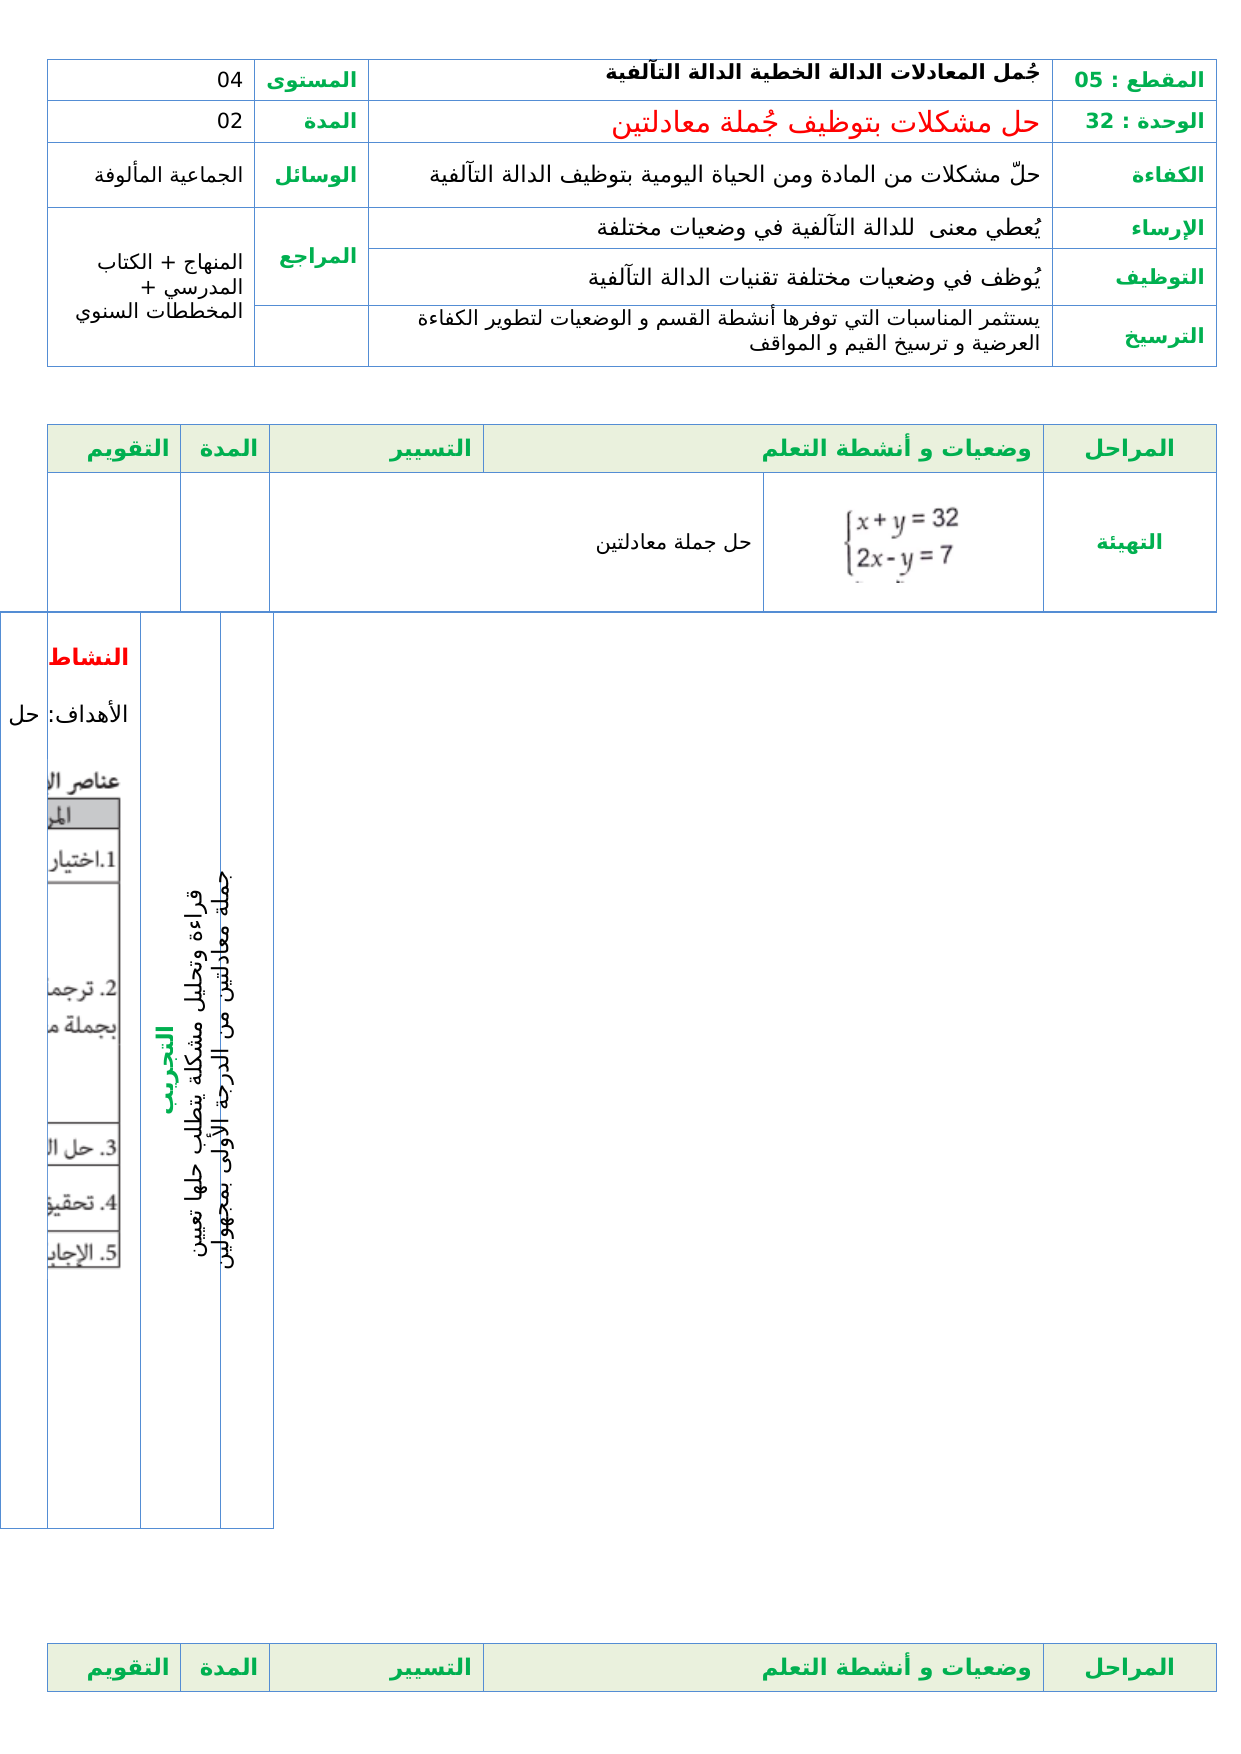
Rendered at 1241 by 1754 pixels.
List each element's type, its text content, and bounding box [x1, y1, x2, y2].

table_cell [48, 473, 180, 611]
table_header التقويم [48, 1644, 180, 1691]
table_cell حلّ مشكلات من المادة ومن الحياة اليومية بتوظيف الدالة التآلفية [369, 143, 1052, 207]
table_cell المنهاج + الكتاب المدرسي + المخططات السنوي [48, 208, 254, 366]
table_header المراحل [1044, 1644, 1216, 1691]
table_cell حل جملة معادلتين [270, 473, 763, 611]
table_cell المدة [255, 101, 368, 142]
table_cell يُوظف في وضعيات مختلفة تقنيات الدالة التآلفية [369, 249, 1052, 305]
table_cell 04 [48, 60, 254, 100]
table_cell الإرساء [1053, 208, 1216, 248]
table_cell المستوى [255, 60, 368, 100]
table_cell الترسيخ [1053, 306, 1216, 366]
picture [47, 759, 130, 1279]
table_cell [181, 473, 269, 611]
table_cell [141, 613, 220, 1528]
table_header التسيير [270, 425, 483, 472]
table_cell المراجع [255, 208, 368, 305]
table_header المدة [181, 425, 269, 472]
table_cell المقطع : 05 [1053, 60, 1216, 100]
table_cell جُمل المعادلات الدالة الخطية الدالة التآلفية [369, 60, 1052, 100]
table_header المراحل [1044, 425, 1216, 472]
table_cell [764, 473, 1043, 611]
table_header وضعيات و أنشطة التعلم [484, 1644, 1043, 1691]
table_cell النشاط 3 ص 57 : الأهداف: حل مشكلات بتوظيف جمل معادلتين من الدرجة الأولى بمجهولين [48, 613, 140, 1528]
table_cell التوظيف [1053, 249, 1216, 305]
table_cell يستثمر المناسبات التي توفرها أنشطة القسم و الوضعيات لتطوير الكفاءة العرضية و ترسيخ القيم و المواقف [369, 306, 1052, 366]
table_cell حل مشكلات بتوظيف جُملة معادلتين [369, 101, 1052, 142]
table_header التسيير [270, 1644, 483, 1691]
table_cell الجماعية المألوفة [48, 143, 254, 207]
table_cell [255, 306, 368, 366]
table_cell الوسائل [255, 143, 368, 207]
table_header التقويم [48, 425, 180, 472]
table_cell الوحدة : 32 [1053, 101, 1216, 142]
table_header المدة [181, 1644, 269, 1691]
table_cell يُعطي معنى للدالة التآلفية في وضعيات مختلفة [369, 208, 1052, 248]
picture [840, 501, 966, 583]
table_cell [221, 613, 273, 1528]
table_cell التهيئة [1044, 473, 1216, 611]
table_cell الكفاءة [1053, 143, 1216, 207]
table_header وضعيات و أنشطة التعلم [484, 425, 1043, 472]
table_cell 02 [48, 101, 254, 142]
